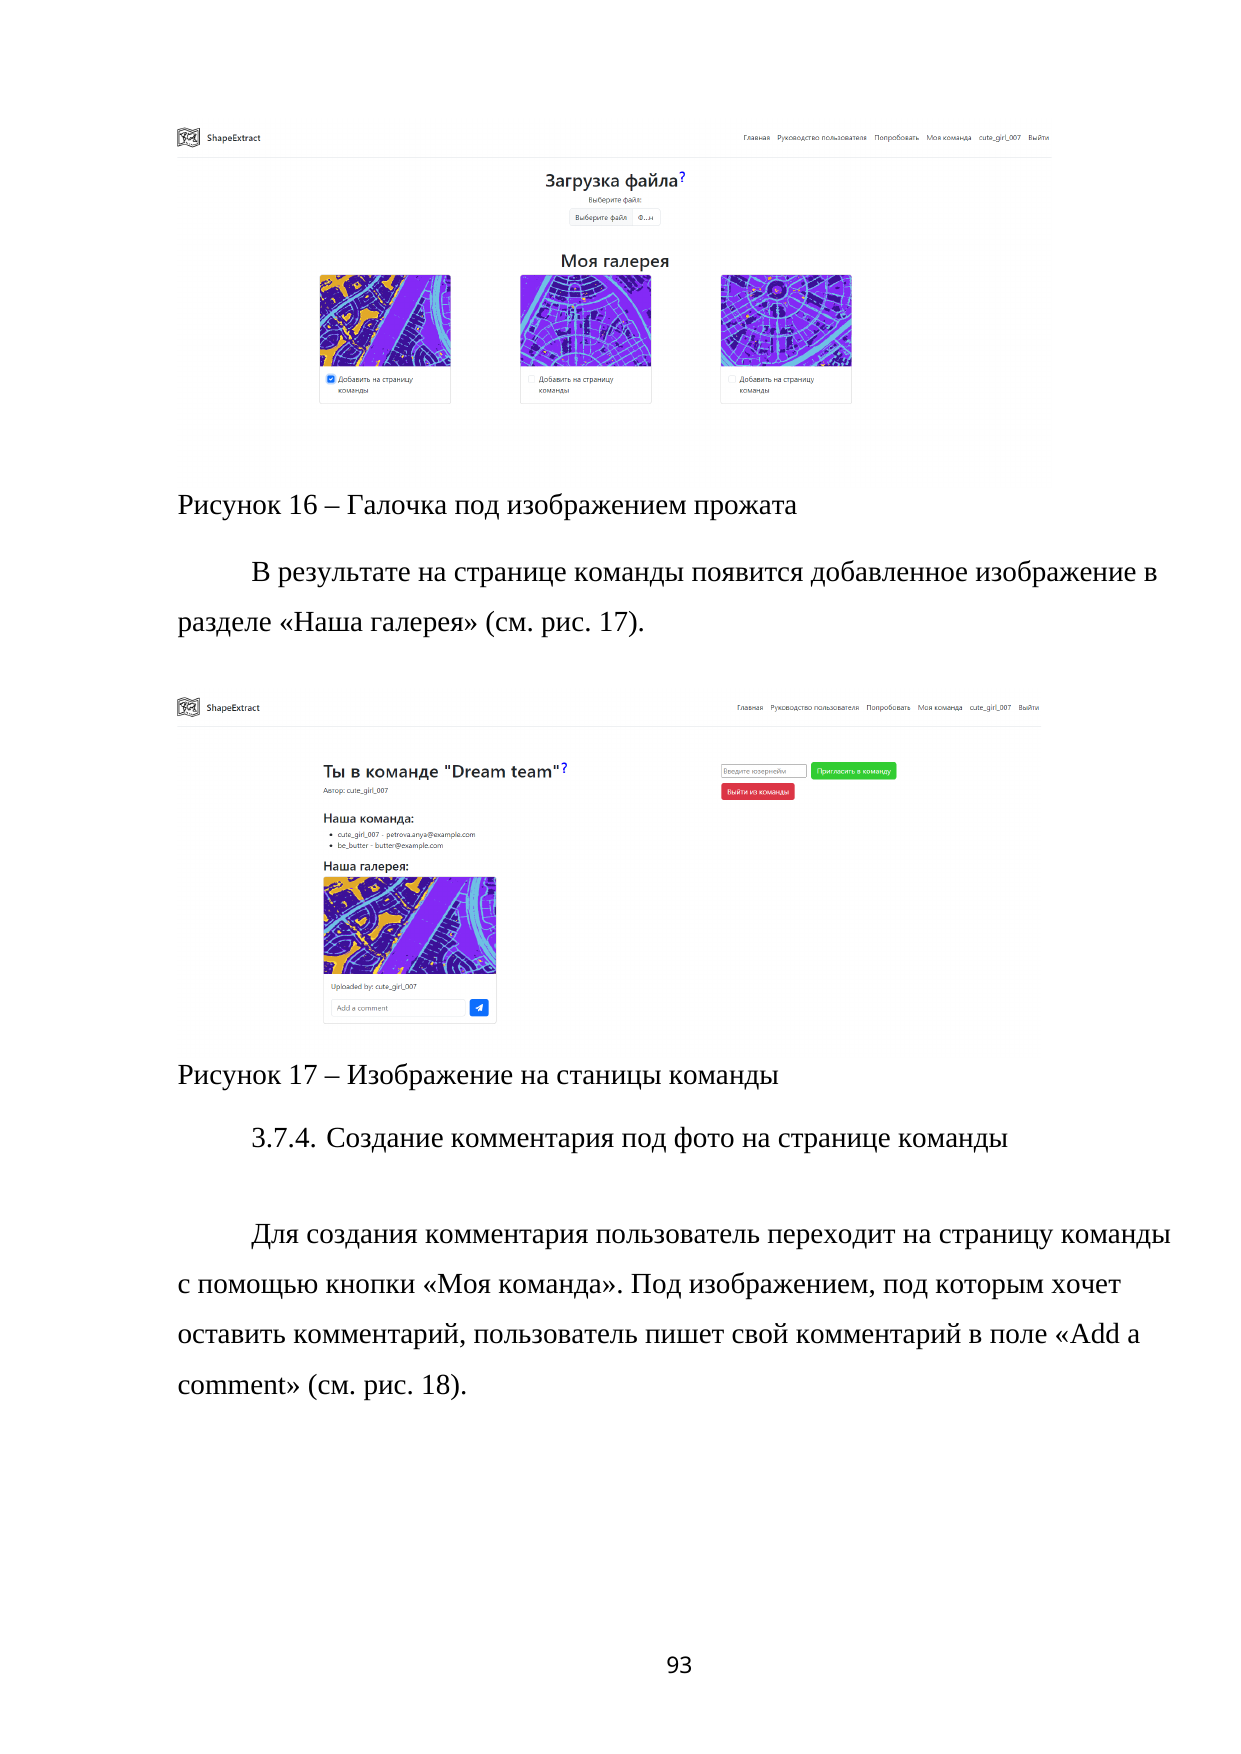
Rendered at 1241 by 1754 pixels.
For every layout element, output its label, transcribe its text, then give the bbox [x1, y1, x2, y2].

picture [177, 688, 1042, 1058]
text Рисунок 17 – Изображение на станицы команды [177, 1057, 1181, 1091]
text Рисунок 16 – Галочка под изображением прожата [177, 487, 1181, 521]
text Для создания комментария пользователь переходит на страницу команды с помощью кнопки «Моя команда». Под изображением, под которым хочет оставить комментарий, пользователь пишет свой комментарий в поле «Add a comment» (см. рис. 18). [177, 1216, 1181, 1400]
list Создание комментария под фото на странице команды [251, 1120, 1181, 1153]
text В результате на странице команды появится добавленное изображение в разделе «Наша галерея» (см. рис. 17). [177, 554, 1181, 638]
picture [177, 118, 1052, 488]
